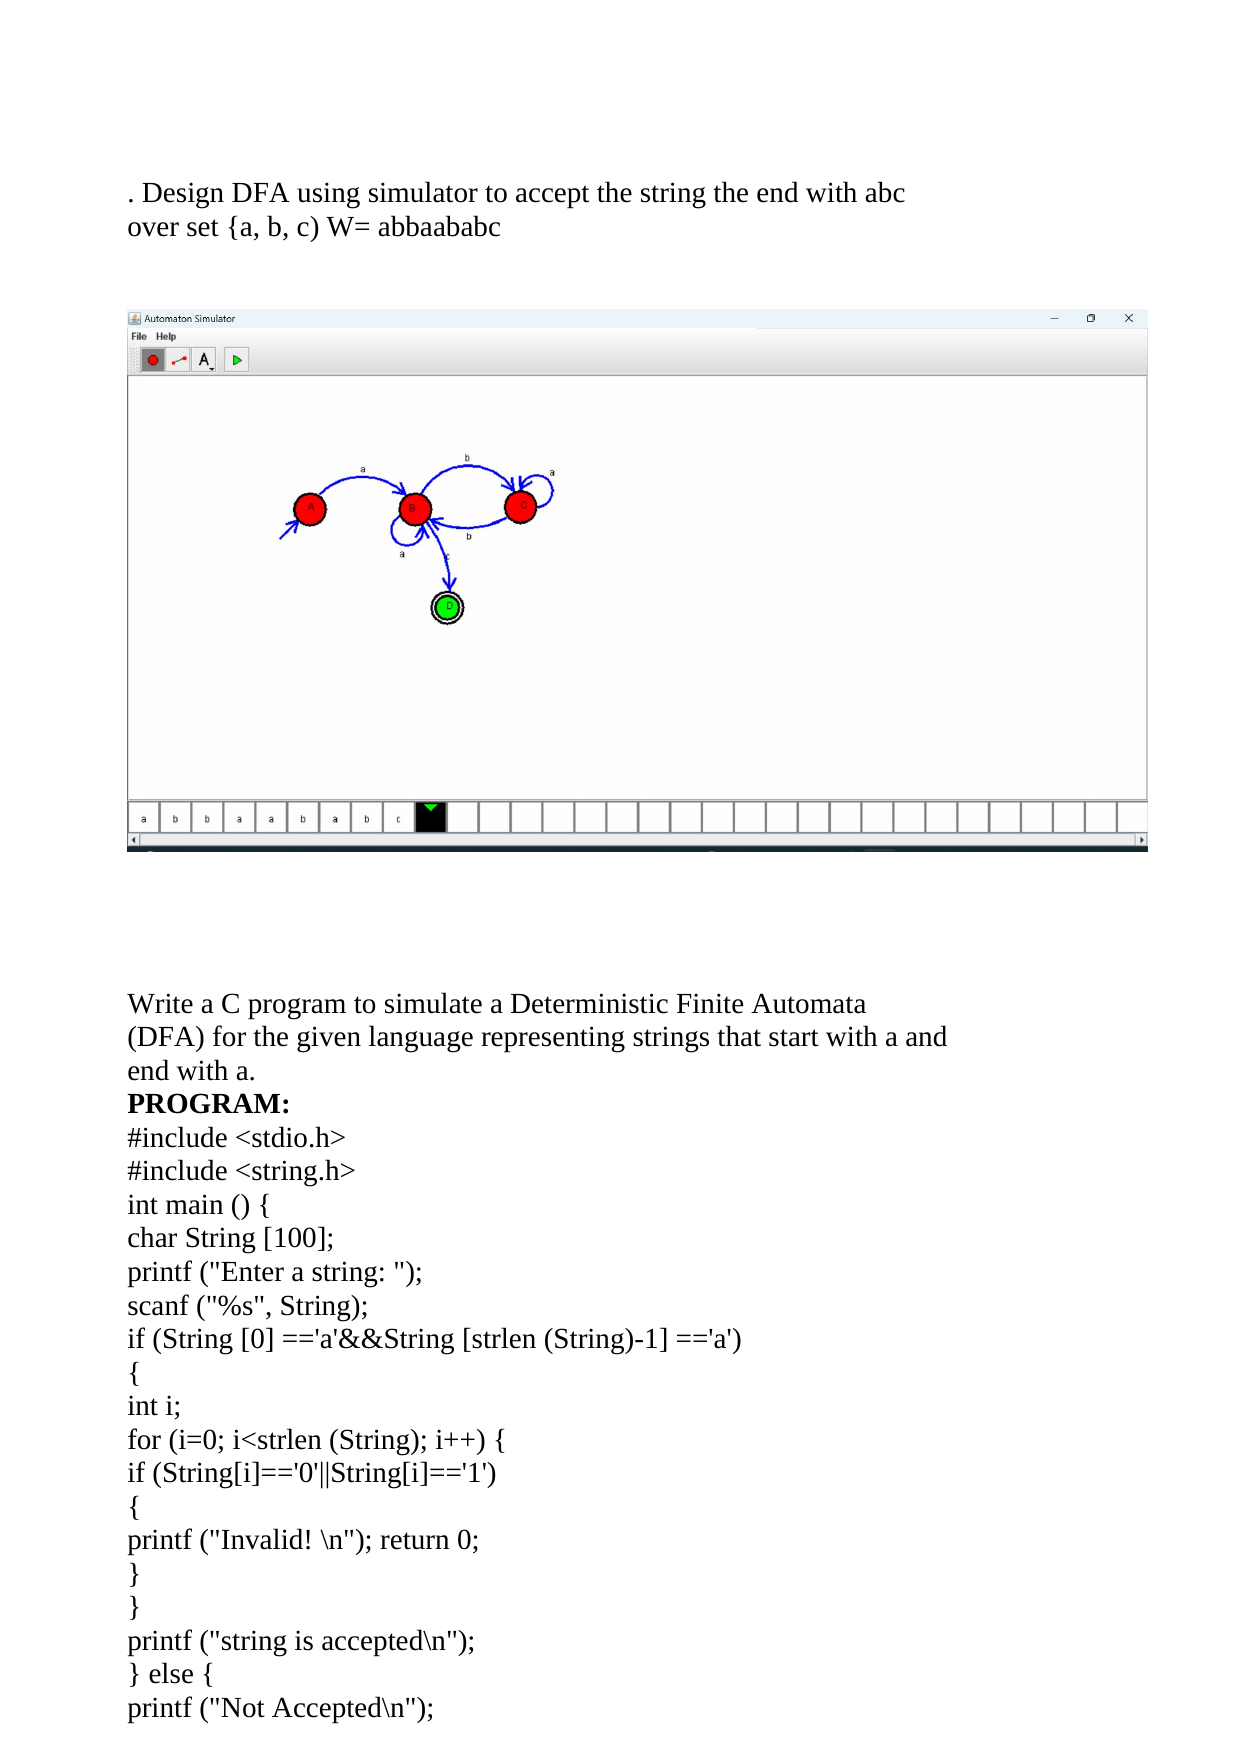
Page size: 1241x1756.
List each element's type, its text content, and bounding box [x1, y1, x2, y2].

text printf ("Not Accepted\n"); [127, 1690, 1148, 1724]
text printf ("Invalid! \n"); return 0; [127, 1522, 1148, 1556]
text end with a. [127, 1053, 1148, 1086]
text . Design DFA using simulator to accept the string the end with abc [127, 175, 1148, 209]
text } [127, 1589, 1148, 1623]
text over set {a, b, c) W= abbaababc [127, 209, 1148, 242]
text char String [100]; [127, 1221, 1148, 1254]
text #include <stdio.h> [127, 1120, 1148, 1153]
text printf ("string is accepted\n"); [127, 1623, 1148, 1657]
text printf ("Enter a string: "); [127, 1254, 1148, 1288]
text int i; [127, 1388, 1148, 1422]
text { [127, 1489, 1148, 1522]
text Write a C program to simulate a Deterministic Finite Automata [127, 986, 1148, 1019]
picture [127, 309, 1148, 852]
text (DFA) for the given language representing strings that start with a and [127, 1019, 1148, 1053]
text int main () { [127, 1187, 1148, 1221]
text scanf ("%s", String); [127, 1288, 1148, 1321]
text #include <string.h> [127, 1153, 1148, 1187]
text } [127, 1556, 1148, 1589]
text if (String[i]=='0'||String[i]=='1') [127, 1455, 1148, 1489]
text } else { [127, 1657, 1148, 1690]
text PROGRAM: [127, 1086, 1148, 1120]
text for (i=0; i<strlen (String); i++) { [127, 1422, 1148, 1455]
text { [127, 1355, 1148, 1388]
text if (String [0] =='a'&&String [strlen (String)-1] =='a') [127, 1321, 1148, 1355]
